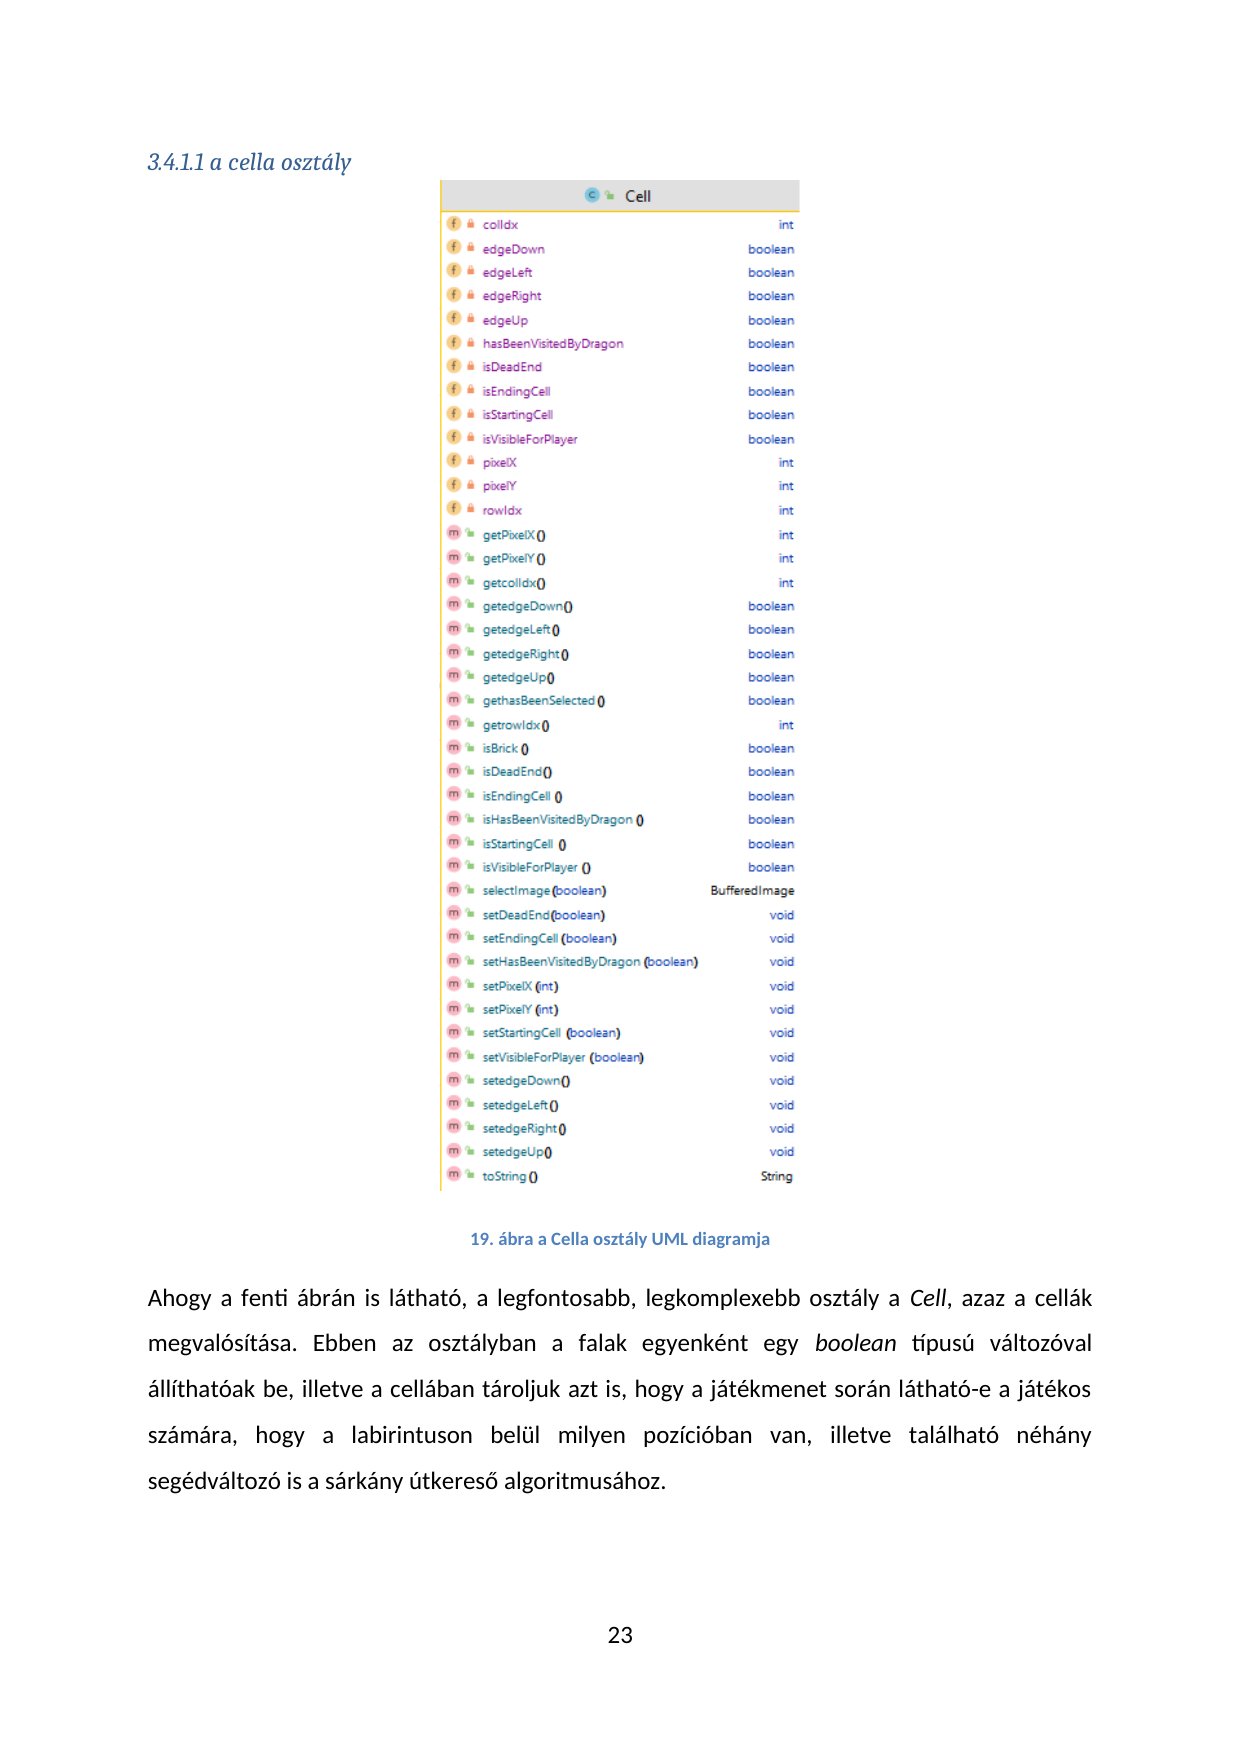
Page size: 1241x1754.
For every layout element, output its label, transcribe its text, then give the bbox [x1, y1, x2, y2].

text Ahogy a fenti ábrán is látható, a legfontosabb, legkomplexebb osztály a Cell, azaz a cellák megvalósítása. Ebben az osztályban a falak egyenként egy boolean típusú változóval állíthatóak be, illetve a cellában tároljuk azt is, hogy a játékmenet során látható-e a játékos számára, hogy a labirintuson belül milyen pozícióban van, illetve található néhány segédváltozó is a sárkány útkereső algoritmusához. [148, 1282, 1093, 1495]
picture [439, 180, 801, 1191]
subtitle 3.4.1.1 a cella osztály [148, 148, 1093, 176]
text 19. ábra a Cella osztály UML diagramja [148, 1227, 1093, 1249]
